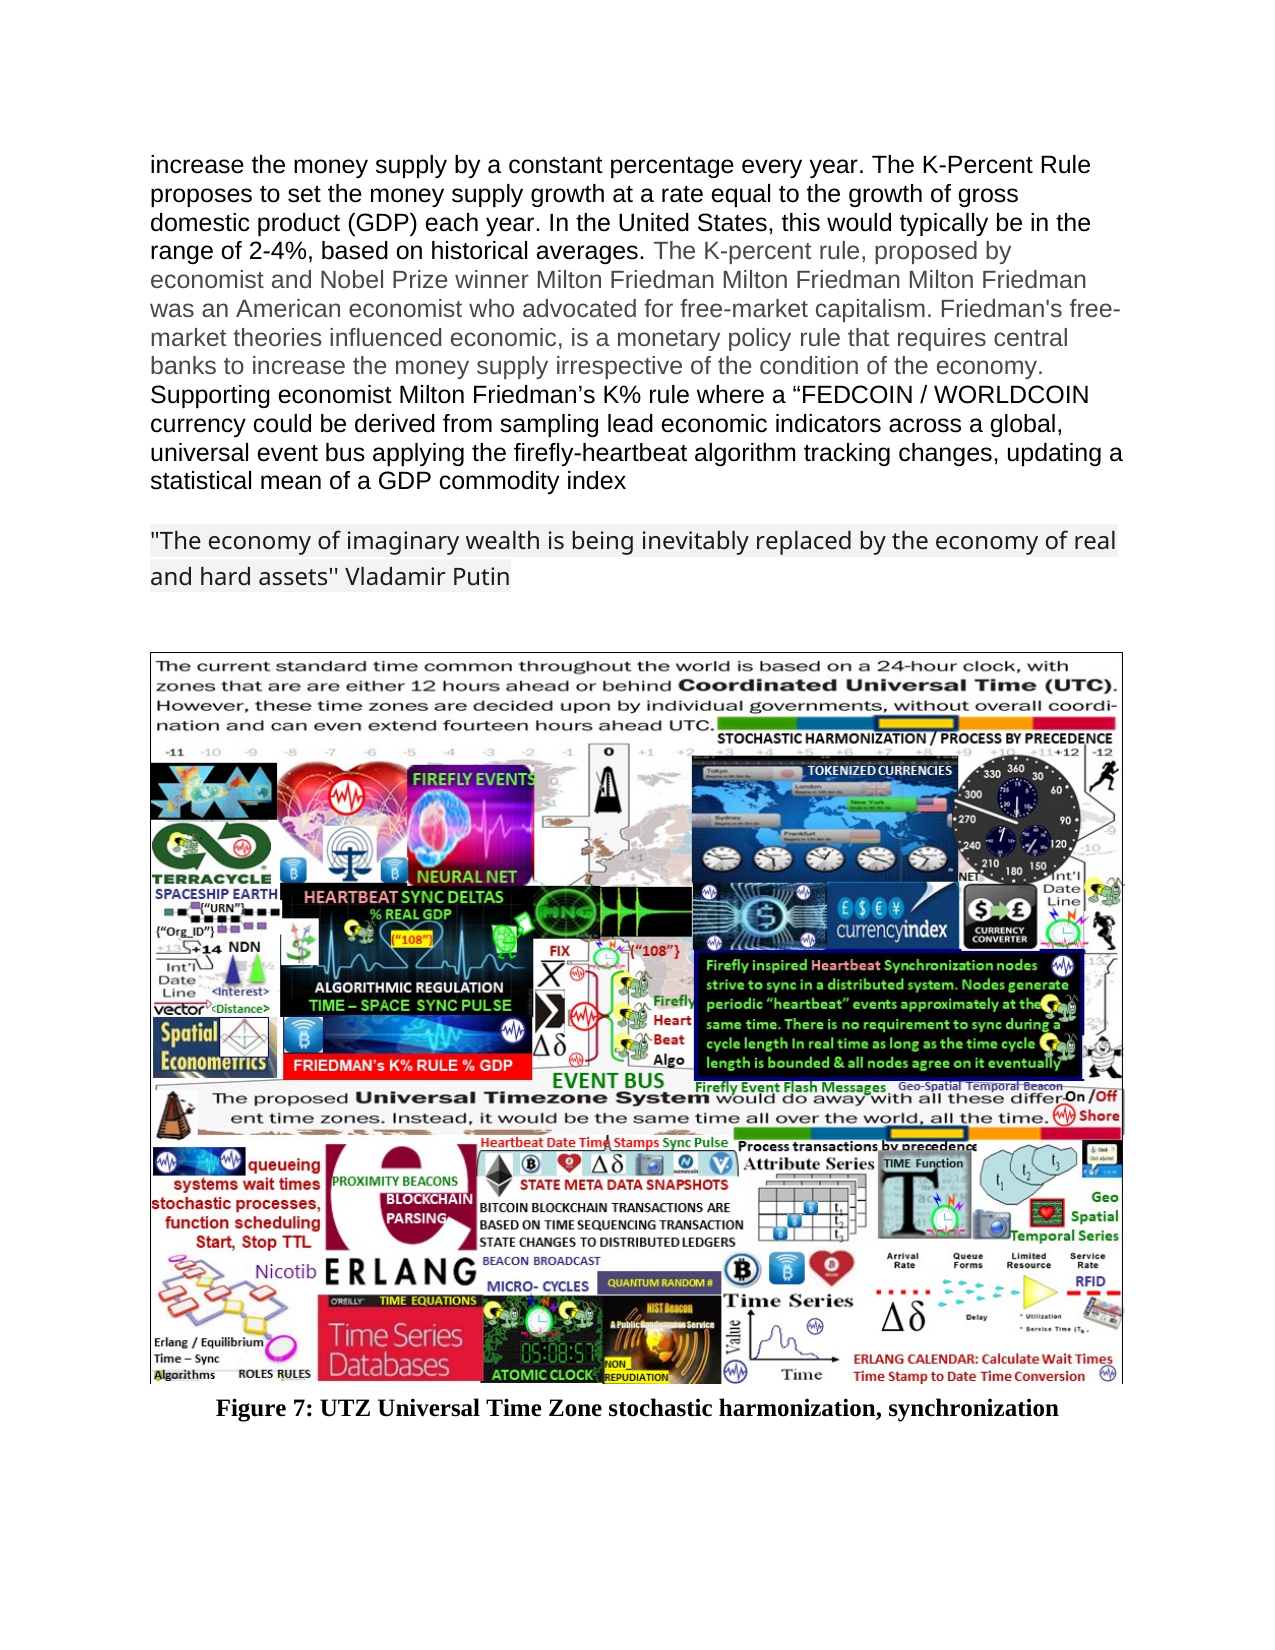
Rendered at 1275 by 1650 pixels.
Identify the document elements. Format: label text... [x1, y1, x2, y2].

text "The economy of imaginary wealth is being inevitably replaced by the economy of real and hard assets'' Vladamir Putin [150, 524, 1125, 592]
text Figure 7: UTZ Universal Time Zone stochastic harmonization, synchronization [150, 1393, 1125, 1422]
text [150, 150, 1125, 495]
picture [150, 652, 1125, 1384]
